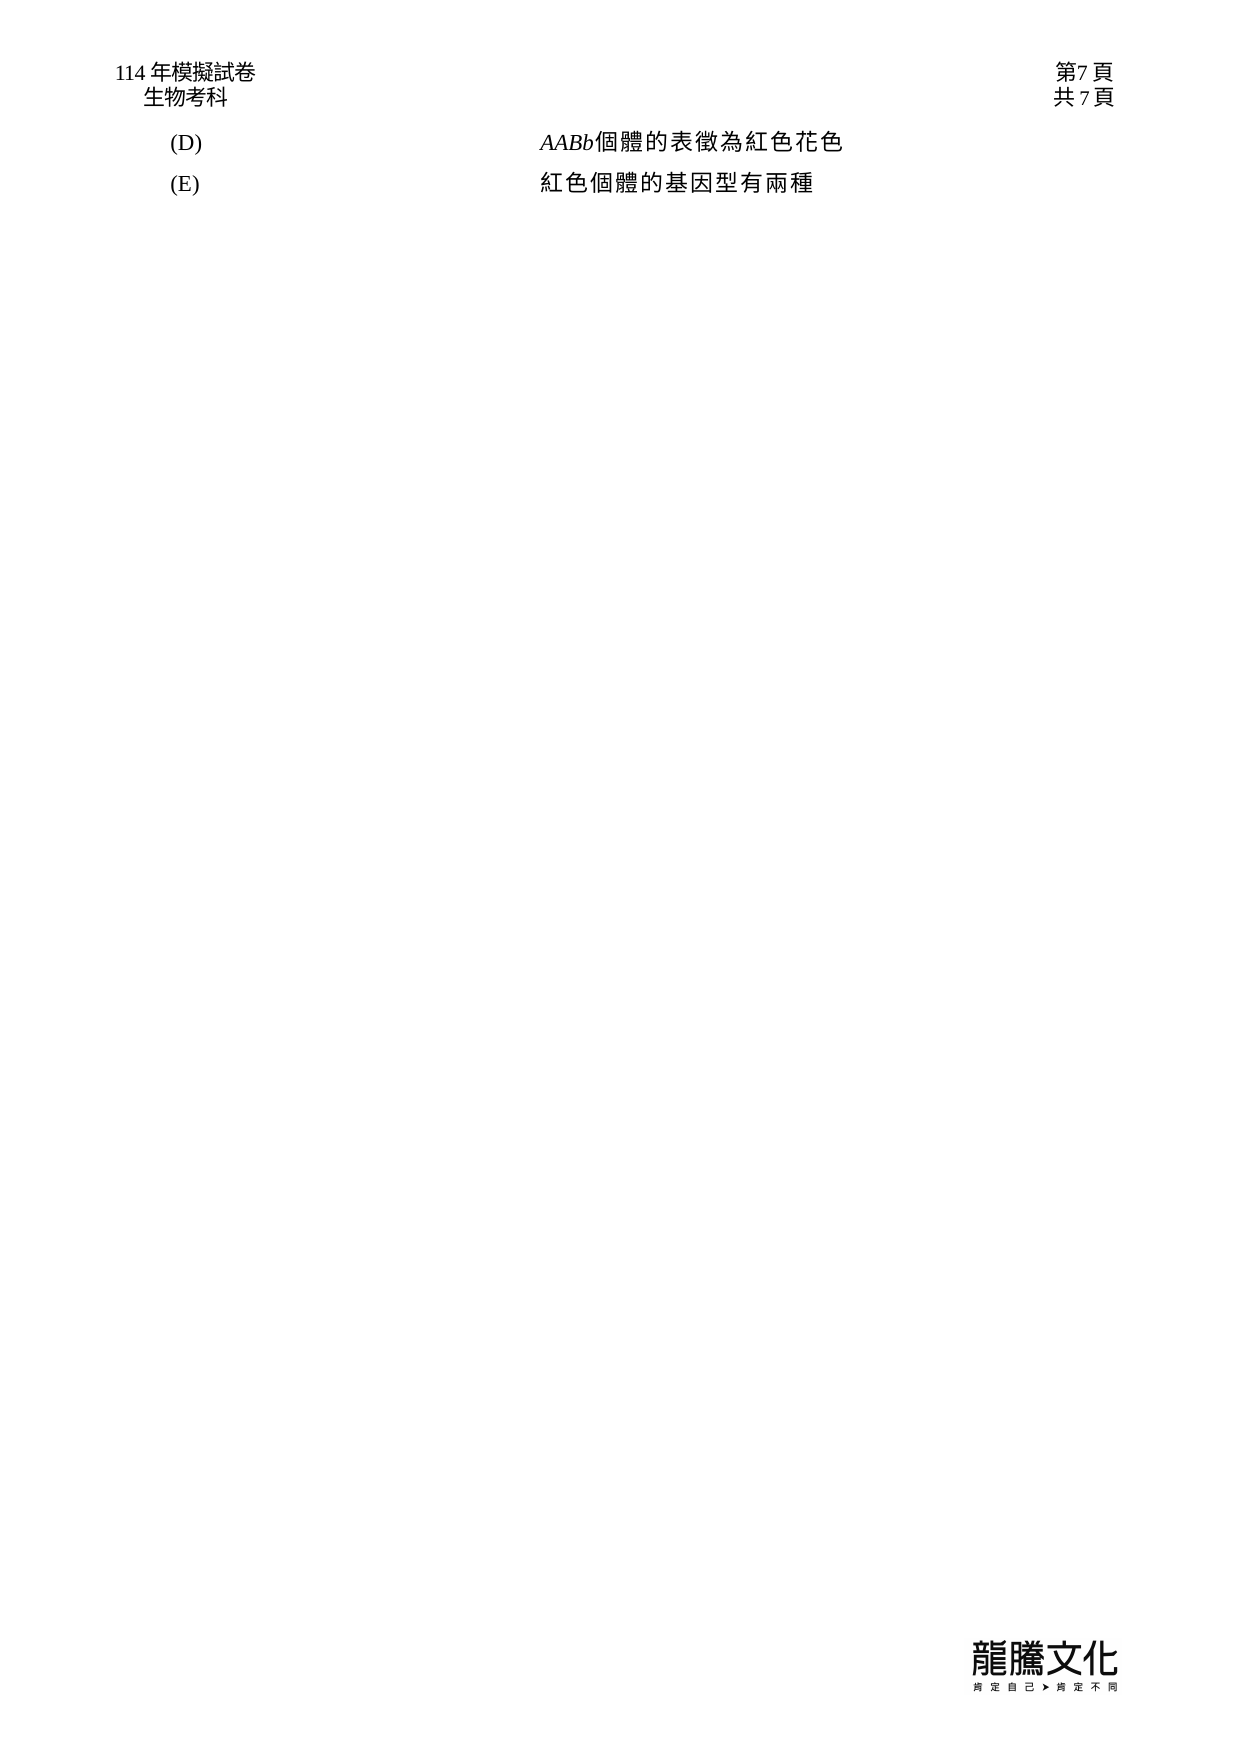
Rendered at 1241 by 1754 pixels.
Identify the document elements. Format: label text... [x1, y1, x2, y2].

text (E) 紅色個體的基因型有兩種 [158, 161, 1120, 201]
picture [963, 1638, 1123, 1695]
text (D) AABb個體的表徵為紅色花色 [158, 119, 1120, 161]
